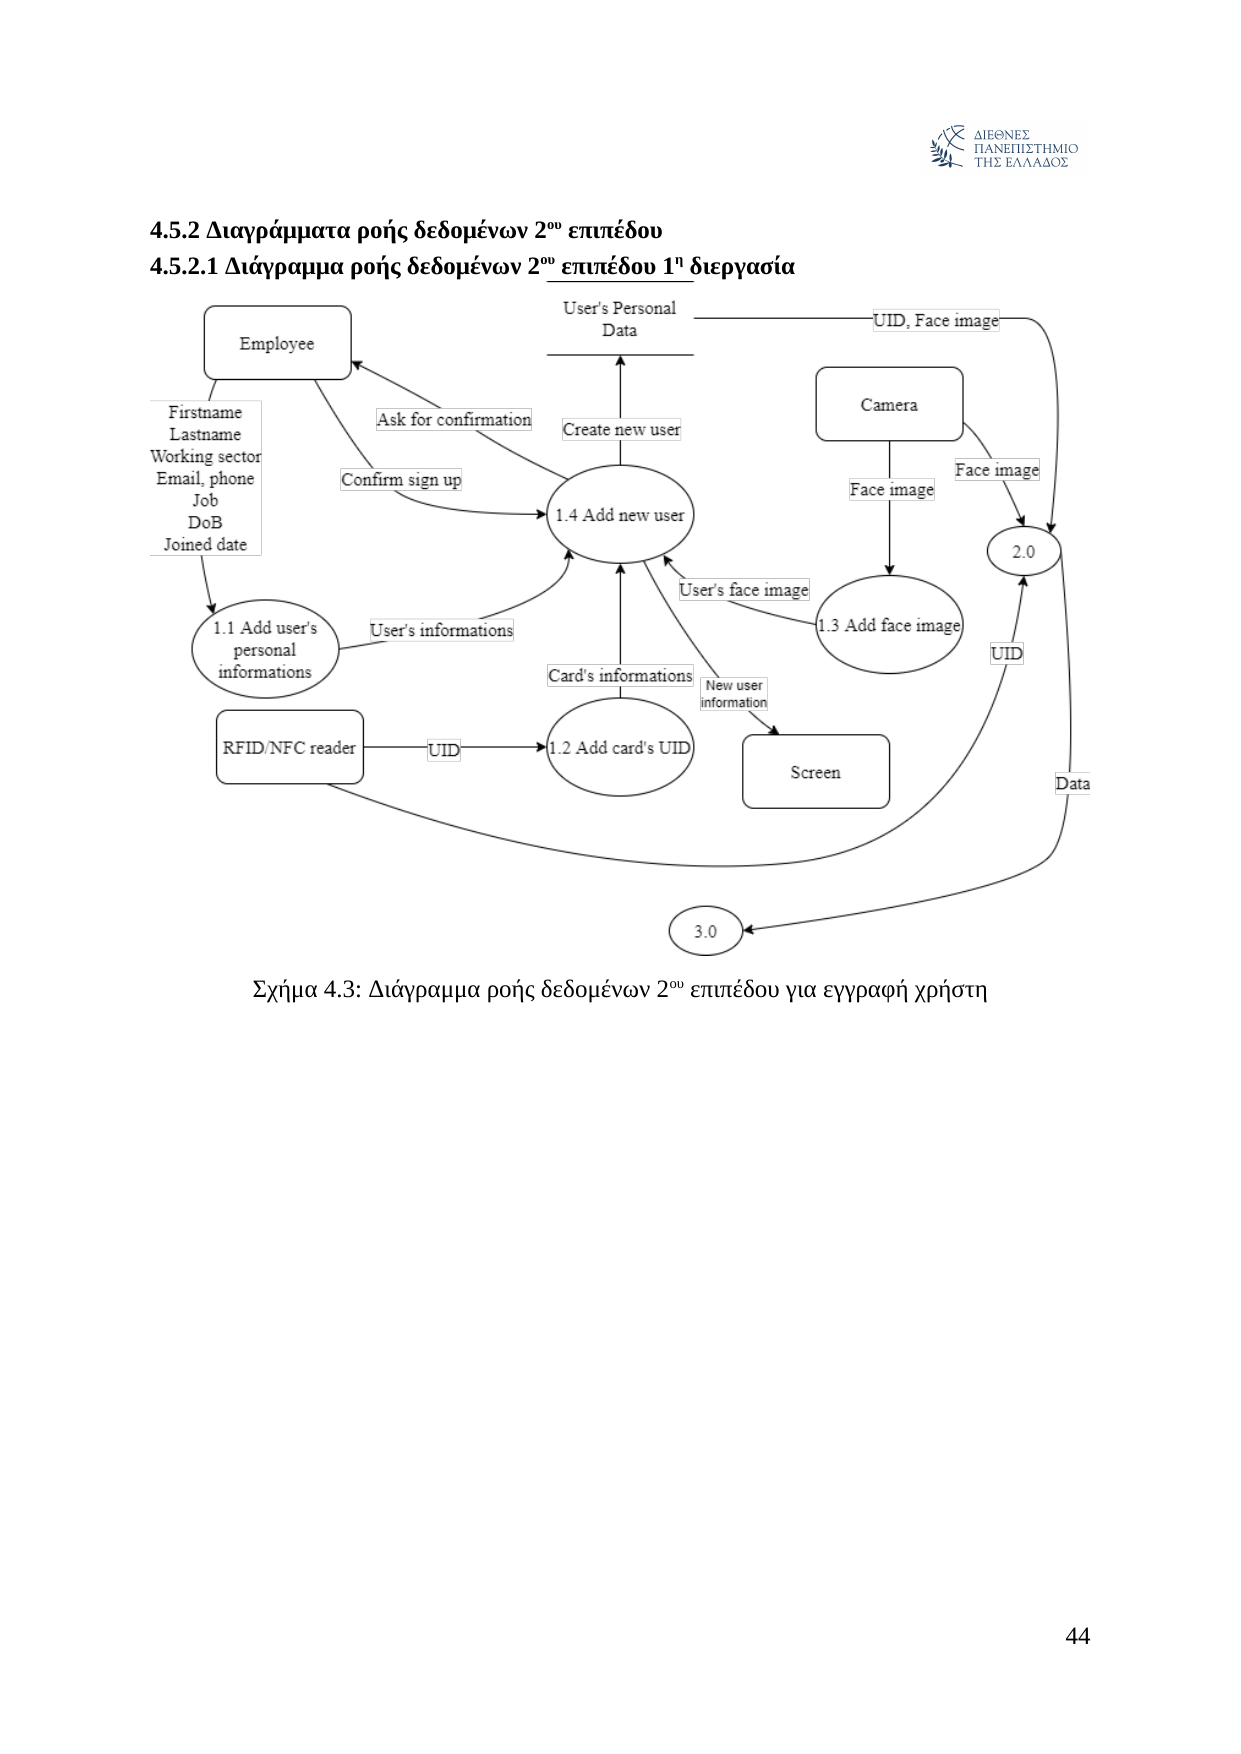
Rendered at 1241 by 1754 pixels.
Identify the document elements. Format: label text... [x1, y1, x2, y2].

picture [150, 281, 1091, 956]
subtitle 4.5.2.1 Διάγραμμα ροής δεδομένων 2ου επιπέδου 1η διεργασία [150, 251, 1090, 279]
subtitle 4.5.2 Διαγράμματα ροής δεδομένων 2ου επιπέδου [150, 216, 1090, 244]
text Σχήμα 4.3: Διάγραμμα ροής δεδομένων 2ου επιπέδου για εγγραφή χρήστη [150, 974, 1090, 1003]
picture [917, 120, 1091, 174]
